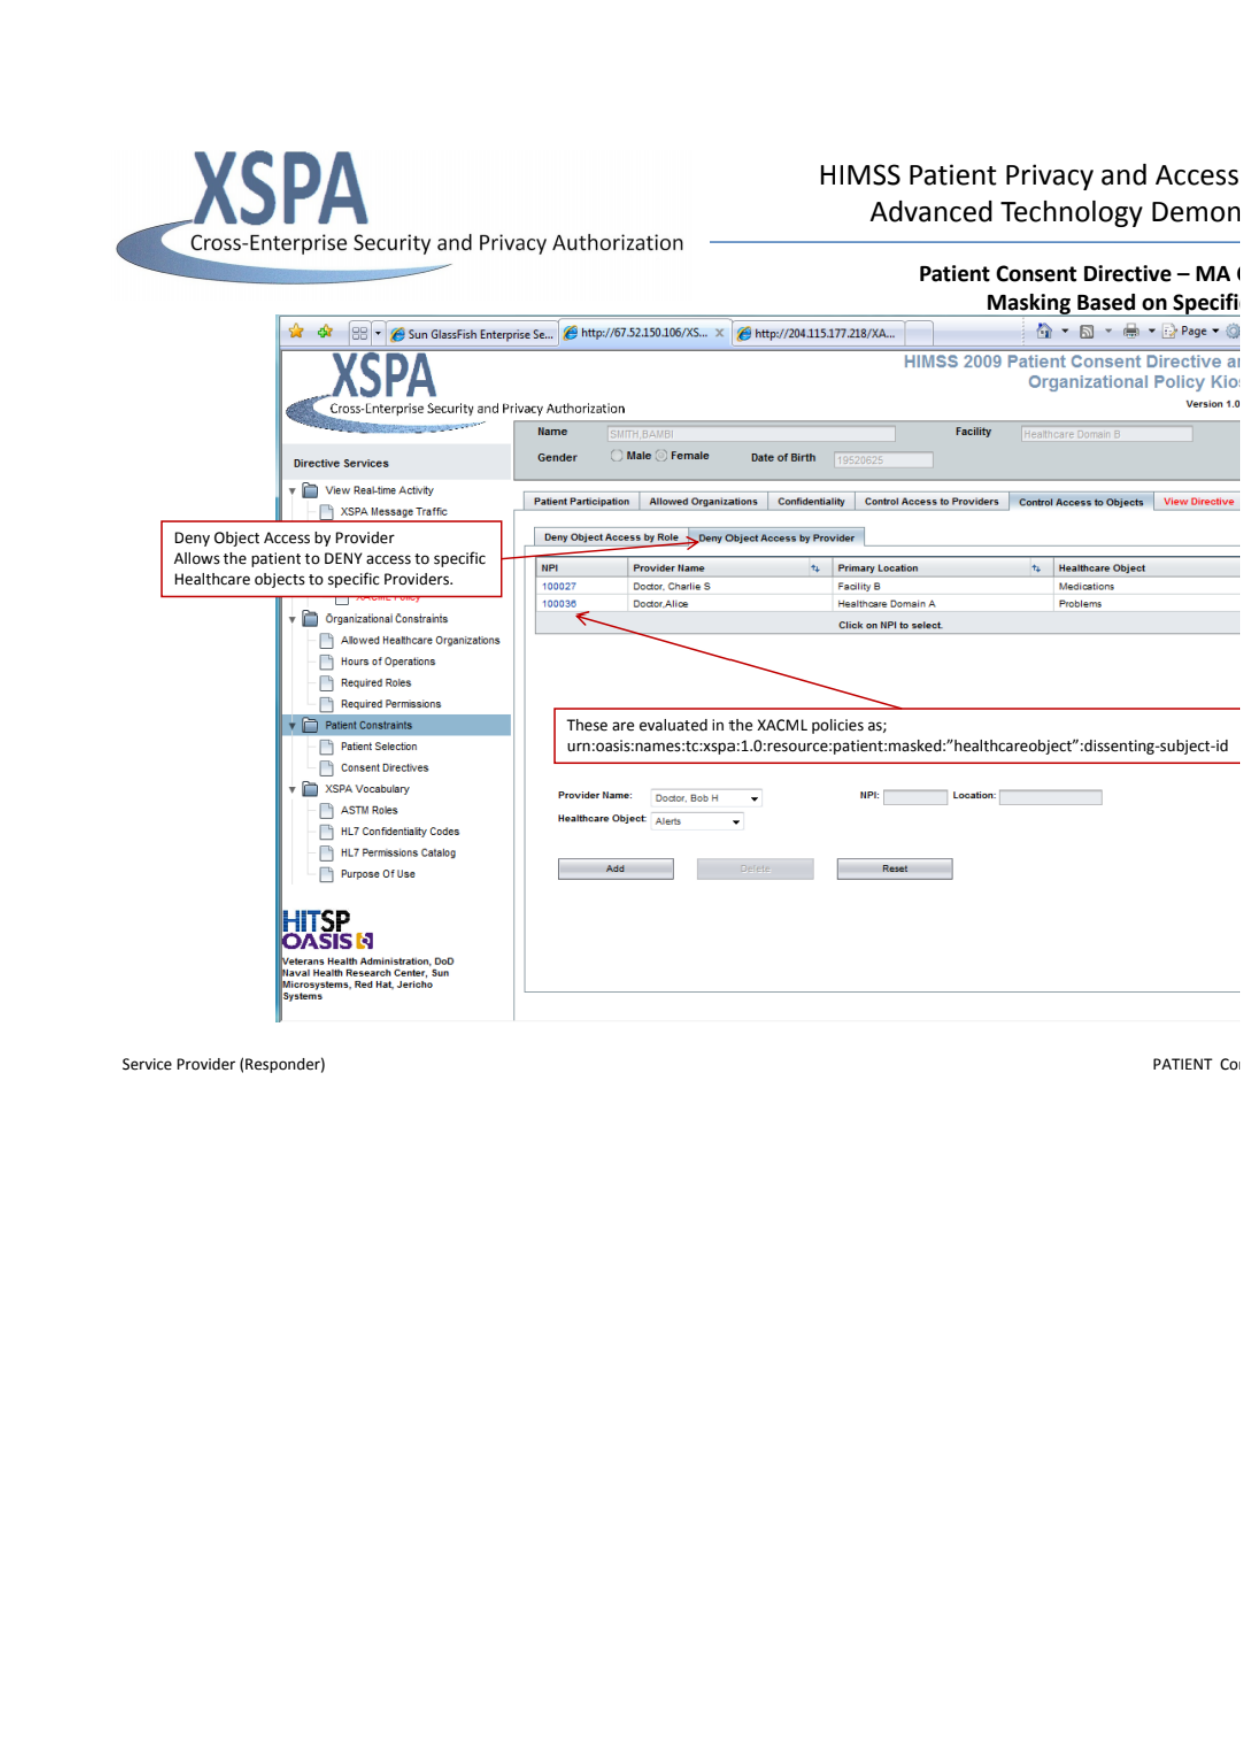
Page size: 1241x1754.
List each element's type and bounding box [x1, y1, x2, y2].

picture [110, 150, 1241, 1080]
